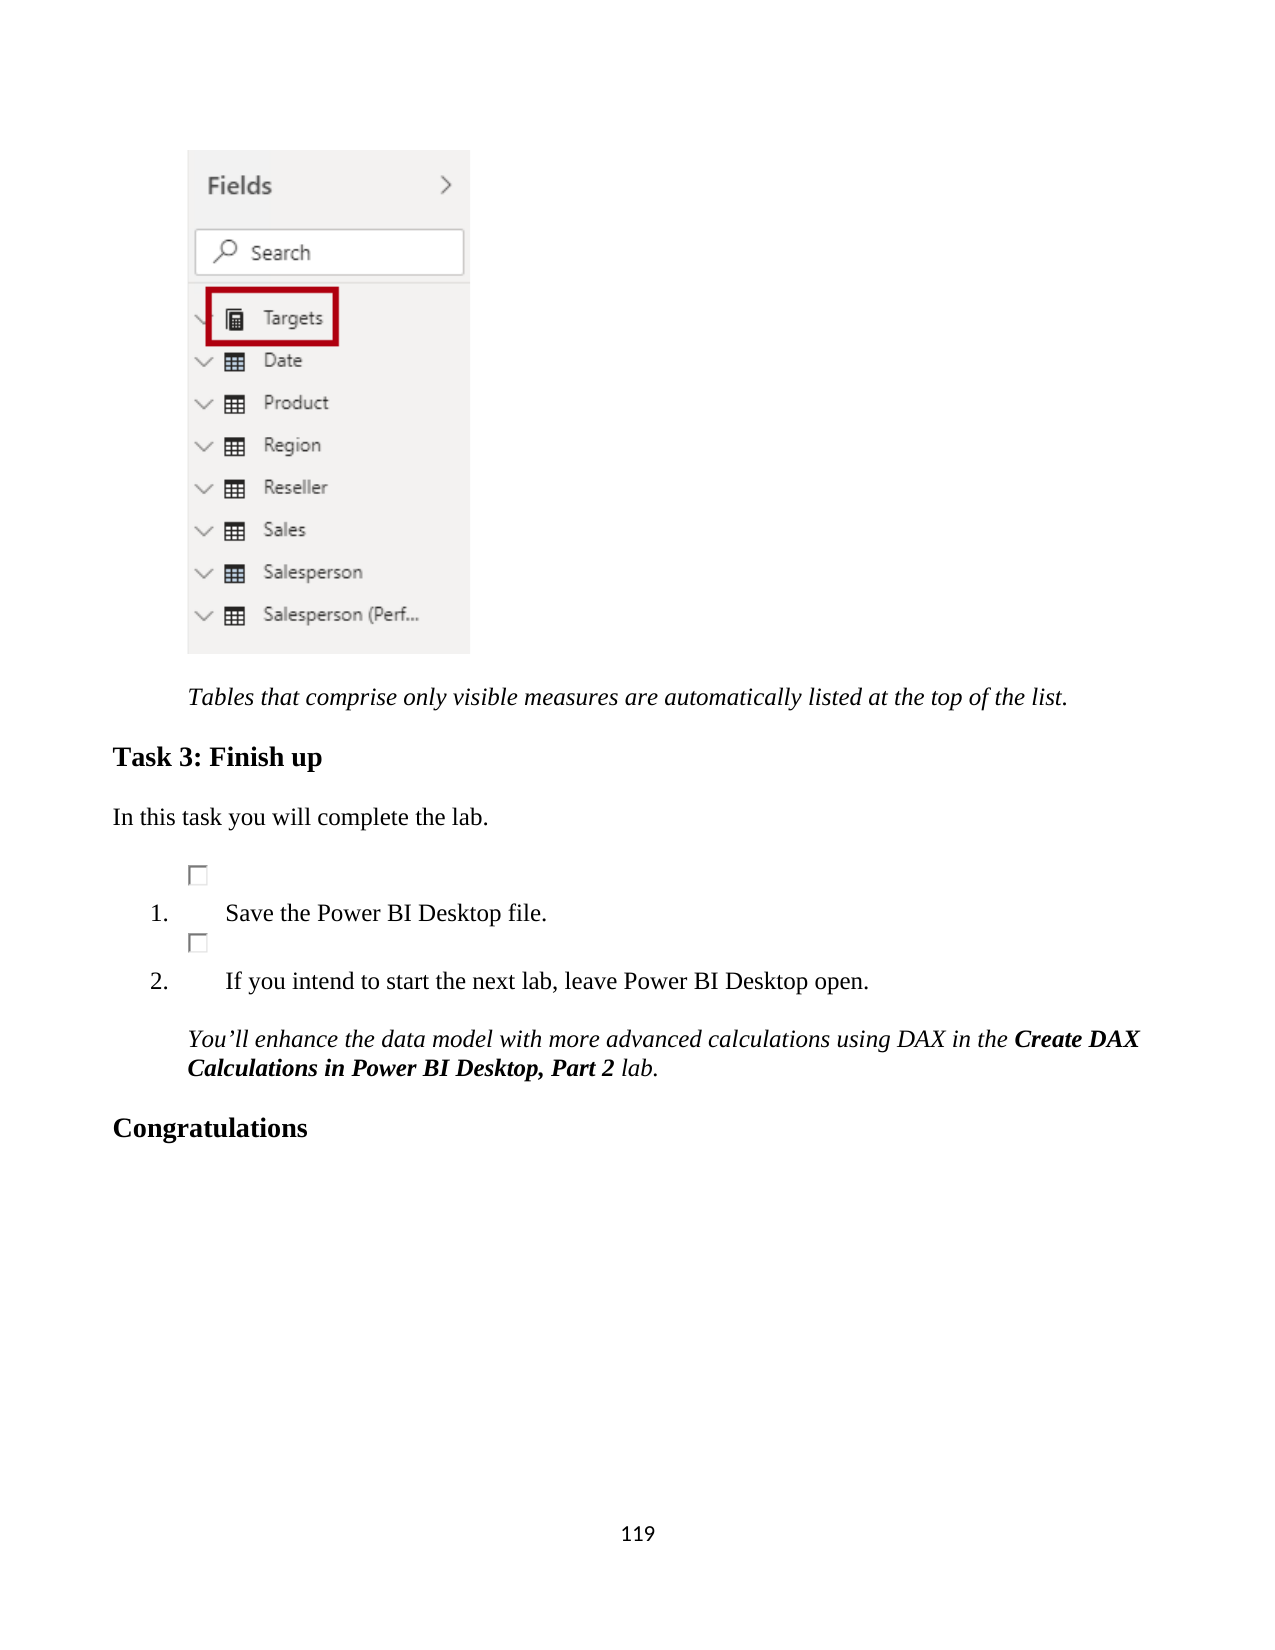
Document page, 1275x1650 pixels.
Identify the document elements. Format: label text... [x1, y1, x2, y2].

text In this task you will complete the lab. [112, 802, 1162, 831]
text Congratulations [112, 1111, 1162, 1143]
picture [187, 150, 471, 654]
text You’ll enhance the data model with more advanced calculations using DAX in the Create DAX Calculations in Power BI Desktop, Part 2 lab. [187, 1024, 1162, 1082]
text Task 3: Finish up [112, 740, 1162, 773]
text Tables that comprise only visible measures are automatically listed at the top of the list. [187, 682, 1162, 711]
list If you intend to start the next lab, leave Power BI Desktop open. [150, 927, 1162, 995]
list Save the Power BI Desktop file. [150, 860, 1162, 927]
